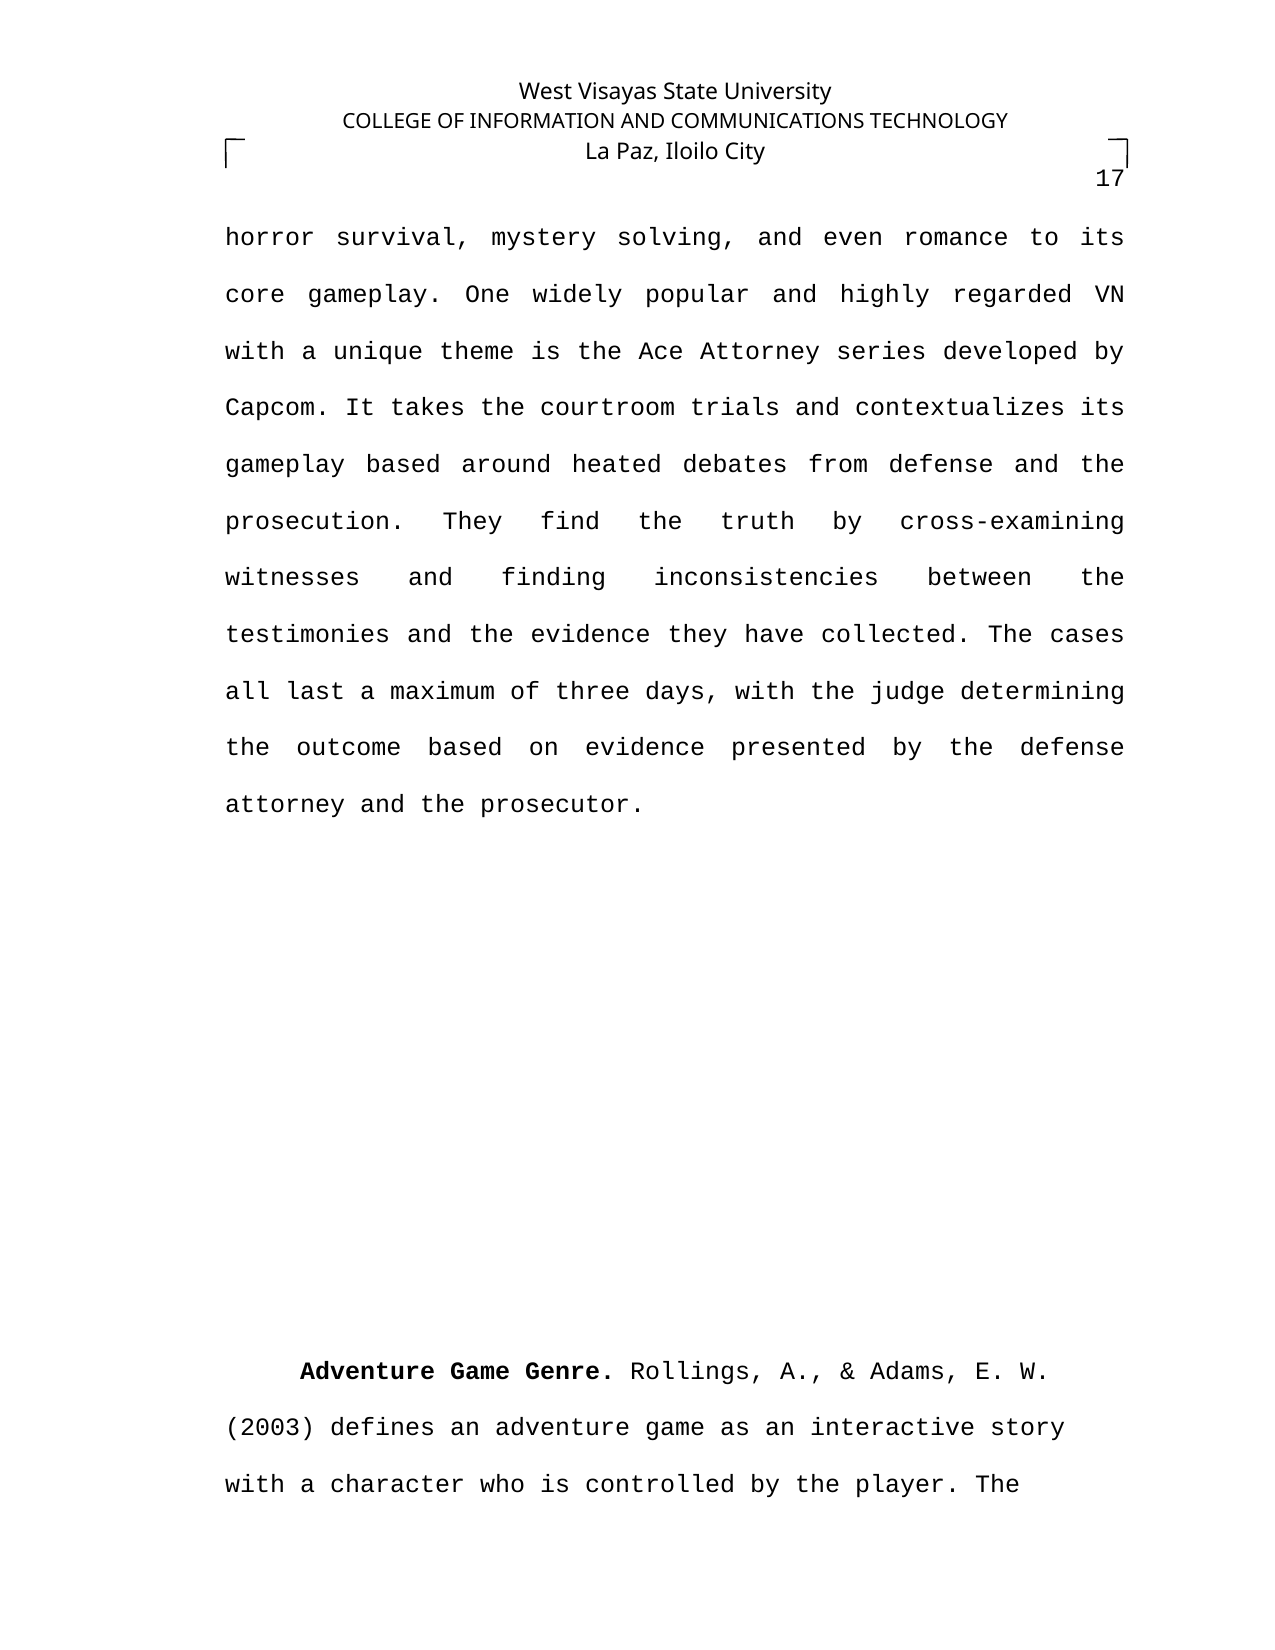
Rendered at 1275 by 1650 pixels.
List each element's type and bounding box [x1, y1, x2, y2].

text [225, 225, 1125, 820]
text [225, 1358, 1125, 1500]
